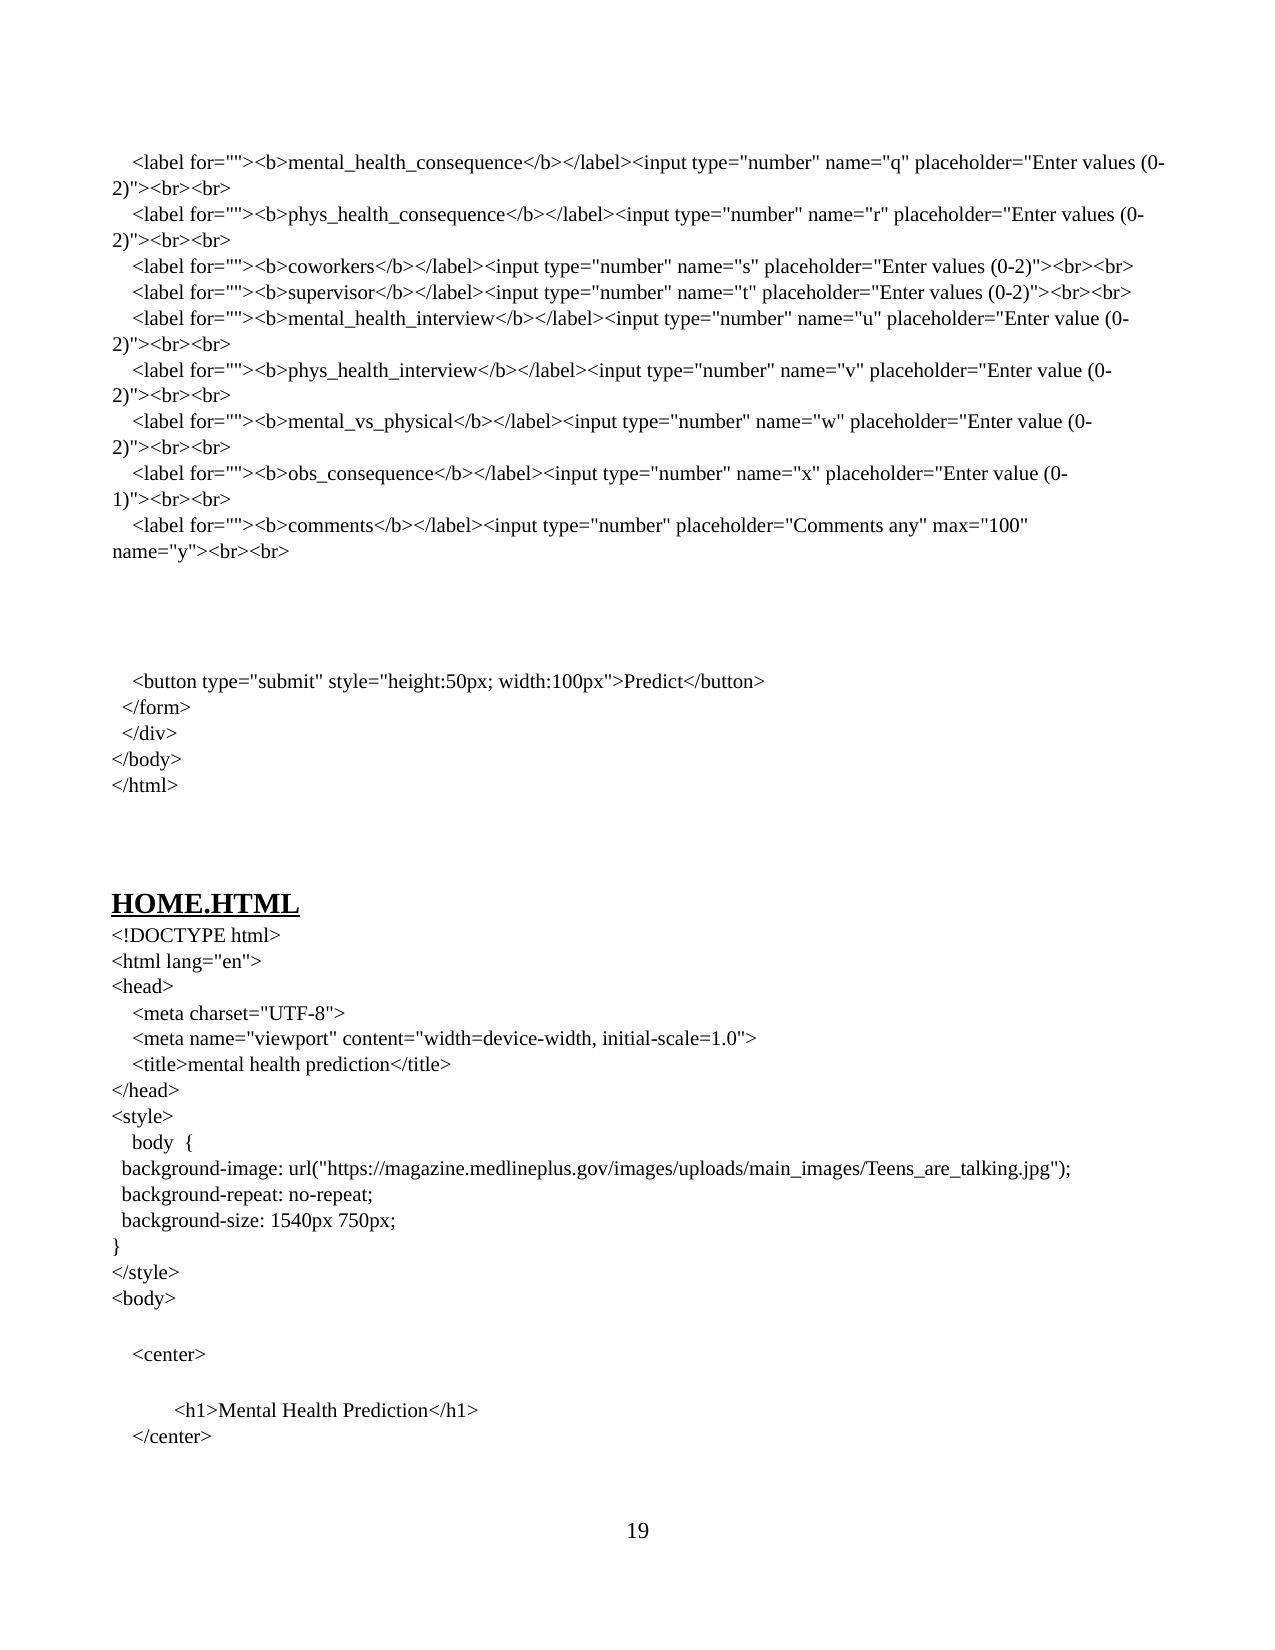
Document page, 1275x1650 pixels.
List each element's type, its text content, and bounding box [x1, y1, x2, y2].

text <button type="submit" style="height:50px; width:100px">Predict</button> [111, 669, 1171, 693]
text <html lang="en"> [111, 948, 1171, 973]
text </head> [111, 1078, 1171, 1102]
text <label for=""><b>mental_health_consequence</b></label><input type="number" name="q" placeholder="Enter values (0-2)"><br><br> [111, 150, 1171, 200]
text <label for=""><b>supervisor</b></label><input type="number" name="t" placeholder="Enter values (0-2)"><br><br> [111, 280, 1171, 304]
text background-repeat: no-repeat; [111, 1182, 1171, 1206]
text <head> [111, 974, 1171, 998]
text body { [111, 1130, 1171, 1154]
text <style> [111, 1104, 1171, 1128]
text <label for=""><b>phys_health_interview</b></label><input type="number" name="v" placeholder="Enter value (0-2)"><br><br> [111, 357, 1171, 407]
text </body> [111, 747, 1171, 771]
text } [111, 1234, 1171, 1258]
text <label for=""><b>mental_vs_physical</b></label><input type="number" name="w" placeholder="Enter value (0-2)"><br><br> [111, 409, 1171, 459]
text </form> [111, 695, 1171, 719]
text <meta name="viewport" content="width=device-width, initial-scale=1.0"> [111, 1026, 1171, 1050]
text <body> [111, 1286, 1171, 1310]
text background-size: 1540px 750px; [111, 1208, 1171, 1232]
text </html> [111, 772, 1171, 797]
text HOME.HTML [111, 886, 1171, 920]
text <!DOCTYPE html> [111, 923, 1171, 947]
text <h1>Mental Health Prediction</h1> [111, 1398, 1171, 1422]
text </style> [111, 1260, 1171, 1284]
text <title>mental health prediction</title> [111, 1052, 1171, 1076]
text <label for=""><b>phys_health_consequence</b></label><input type="number" name="r" placeholder="Enter values (0-2)"><br><br> [111, 202, 1171, 252]
text <label for=""><b>coworkers</b></label><input type="number" name="s" placeholder="Enter values (0-2)"><br><br> [111, 254, 1171, 278]
text <meta charset="UTF-8"> [111, 1000, 1171, 1024]
text background-image: url("https://magazine.medlineplus.gov/images/uploads/main_images/Teens_are_talking.jpg"); [111, 1156, 1171, 1180]
text <label for=""><b>obs_consequence</b></label><input type="number" name="x" placeholder="Enter value (0-1)"><br><br> [111, 461, 1171, 511]
text <label for=""><b>comments</b></label><input type="number" placeholder="Comments any" max="100" name="y"><br><br> [111, 513, 1171, 563]
text <center> [111, 1342, 1171, 1366]
text </div> [111, 721, 1171, 745]
text </center> [111, 1424, 1171, 1448]
text <label for=""><b>mental_health_interview</b></label><input type="number" name="u" placeholder="Enter value (0-2)"><br><br> [111, 306, 1171, 356]
